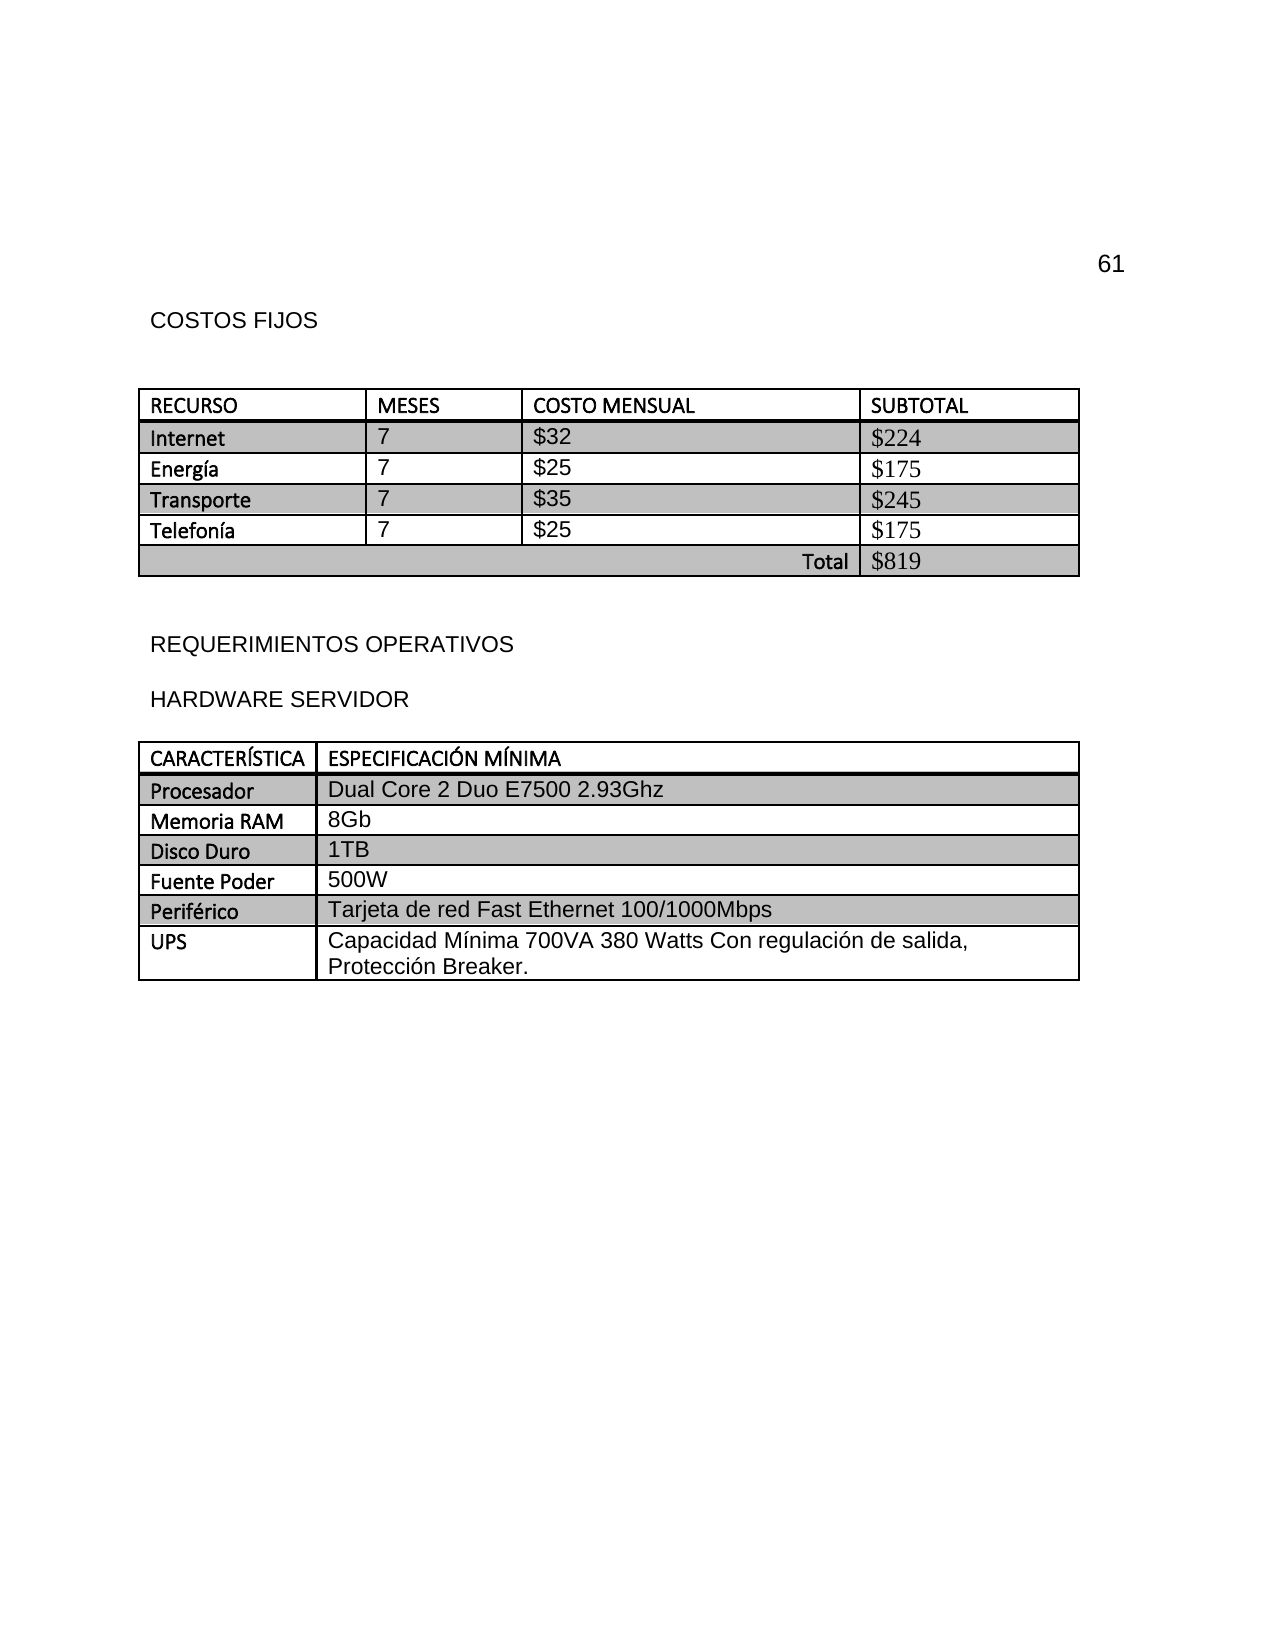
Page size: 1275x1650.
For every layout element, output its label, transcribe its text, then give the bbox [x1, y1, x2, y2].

table_cell Tarjeta de red Fast Ethernet 100/1000Mbps [318, 896, 1078, 924]
table_cell $175 [861, 516, 1078, 544]
text REQUERIMIENTOS OPERATIVOS [150, 631, 1125, 657]
table_cell Internet [140, 423, 365, 452]
table_cell $245 [861, 485, 1078, 513]
table_cell Telefonía [140, 516, 365, 544]
text HARDWARE SERVIDOR [150, 686, 1125, 712]
table_cell Dual Core 2 Duo E7500 2.93Ghz [318, 776, 1078, 804]
table_cell 7 [367, 454, 521, 483]
table_cell $35 [523, 485, 859, 513]
text COSTOS FIJOS [150, 307, 1125, 333]
table_cell Memoria RAM [140, 806, 315, 834]
table_cell 7 [367, 516, 521, 544]
table_header RECURSO [140, 390, 365, 418]
table_cell Transporte [140, 485, 365, 513]
table_header COSTO MENSUAL [523, 390, 859, 418]
table_cell Procesador [140, 776, 315, 804]
table_header MESES [367, 390, 521, 418]
table_cell 500W [318, 866, 1078, 894]
table_header SUBTOTAL [861, 390, 1078, 418]
table_cell Disco Duro [140, 836, 315, 864]
table_cell Capacidad Mínima 700VA 380 Watts Con regulación de salida, Protección Breaker. [318, 927, 1078, 979]
table_cell UPS [140, 927, 315, 979]
table_cell $224 [861, 423, 1078, 452]
table_cell 7 [367, 423, 521, 452]
table_cell 8Gb [318, 806, 1078, 834]
table_cell Total [140, 546, 859, 575]
table_cell Periférico [140, 896, 315, 924]
table_header ESPECIFICACIÓN MÍNIMA [318, 743, 1078, 771]
table_cell $819 [861, 546, 1078, 575]
table_header CARACTERÍSTICA [140, 743, 315, 771]
table_cell Fuente Poder [140, 866, 315, 894]
table_cell $32 [523, 423, 859, 452]
table_cell $25 [523, 516, 859, 544]
table_cell 7 [367, 485, 521, 513]
table_cell 1TB [318, 836, 1078, 864]
table_cell $175 [861, 454, 1078, 483]
table_cell Energía [140, 454, 365, 483]
table_cell $25 [523, 454, 859, 483]
